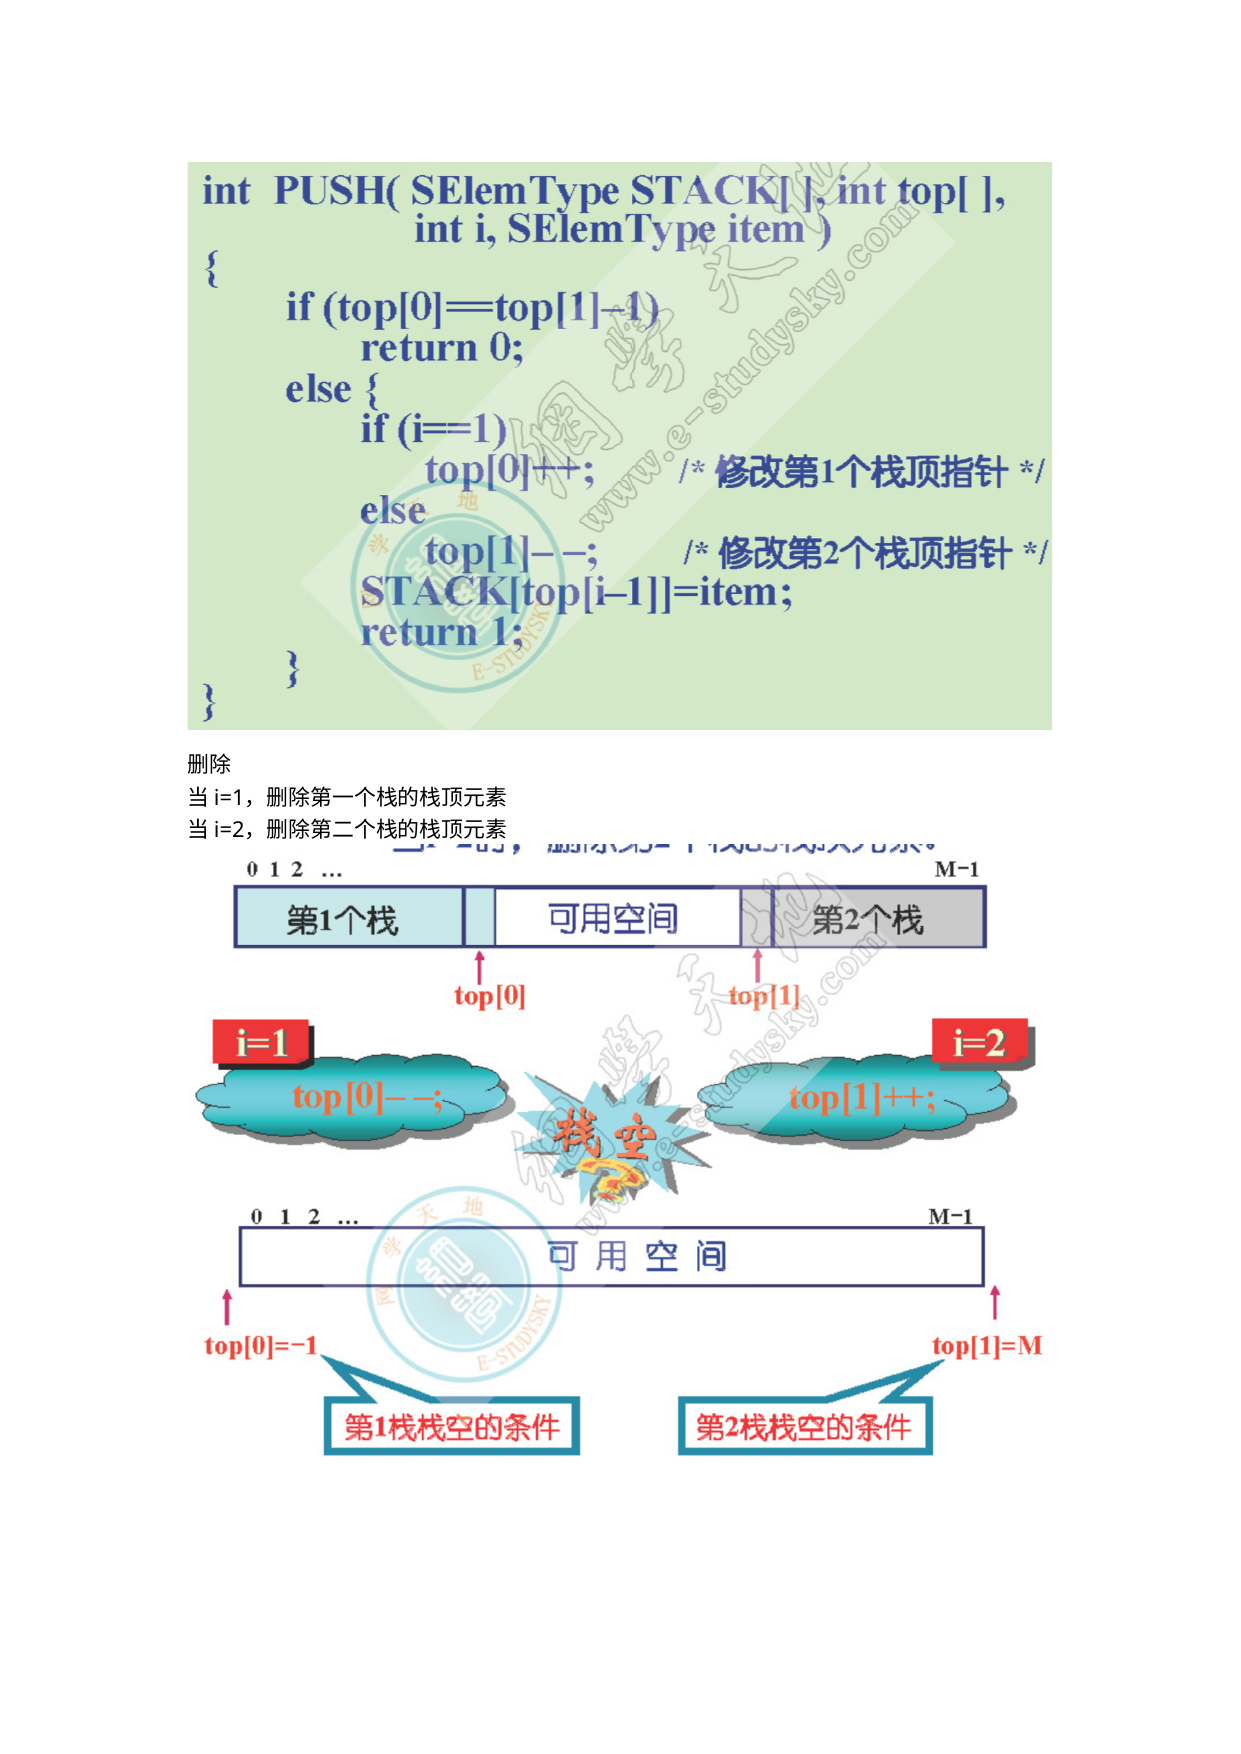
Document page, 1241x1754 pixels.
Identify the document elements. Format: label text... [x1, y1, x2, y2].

text 当i=1，删除第一个栈的栈顶元素 [187, 779, 1053, 812]
picture [187, 162, 1053, 730]
picture [187, 844, 1053, 1465]
text 删除 [187, 747, 1053, 779]
text 当i=2，删除第二个栈的栈顶元素 [187, 812, 1053, 844]
